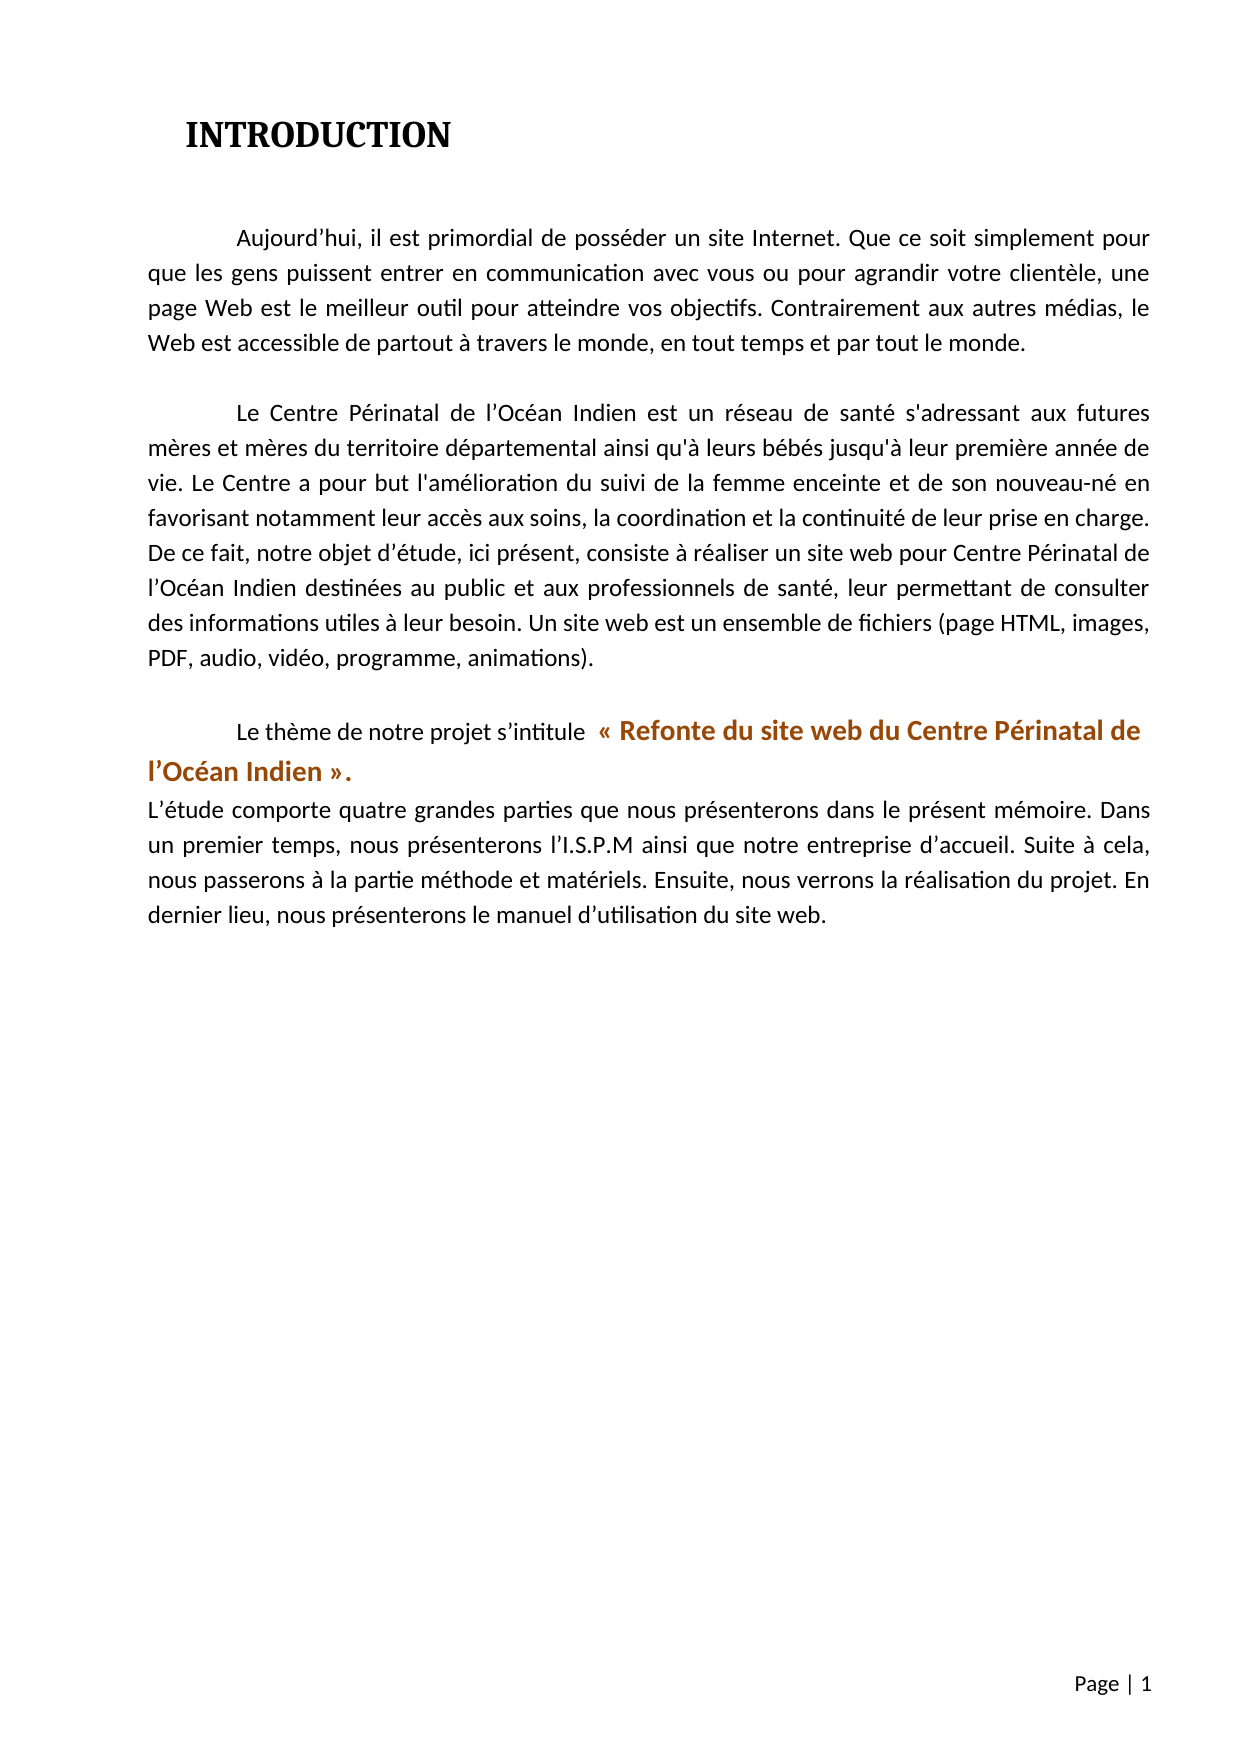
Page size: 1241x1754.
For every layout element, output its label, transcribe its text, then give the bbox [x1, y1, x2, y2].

subtitle INTRODUCTION [185, 114, 1152, 157]
text Le thème de notre projet s’intitule « Refonte du site web du Centre Périnatal de l’Océan Indien ». [148, 712, 1152, 789]
text L’étude comporte quatre grandes parties que nous présenterons dans le présent mémoire. Dans un premier temps, nous présenterons l’I.S.P.M ainsi que notre entreprise d’accueil. Suite à cela, nous passerons à la partie méthode et matériels. Ensuite, nous verrons la réalisation du projet. En dernier lieu, nous présenterons le manuel d’utilisation du site web. [148, 794, 1152, 930]
text Le Centre Périnatal de l’Océan Indien est un réseau de santé s'adressant aux futures mères et mères du territoire départemental ainsi qu'à leurs bébés jusqu'à leur première année de vie. Le Centre a pour but l'amélioration du suivi de la femme enceinte et de son nouveau-né en favorisant notamment leur accès aux soins, la coordination et la continuité de leur prise en charge. De ce fait, notre objet d’étude, ici présent, consiste à réaliser un site web pour Centre Périnatal de l’Océan Indien destinées au public et aux professionnels de santé, leur permettant de consulter des informations utiles à leur besoin. Un site web est un ensemble de fichiers (page HTML, images, PDF, audio, vidéo, programme, animations). [148, 397, 1152, 673]
text Aujourd’hui, il est primordial de posséder un site Internet. Que ce soit simplement pour que les gens puissent entrer en communication avec vous ou pour agrandir votre clientèle, une page Web est le meilleur outil pour atteindre vos objectifs. Contrairement aux autres médias, le Web est accessible de partout à travers le monde, en tout temps et par tout le monde. [148, 222, 1152, 358]
